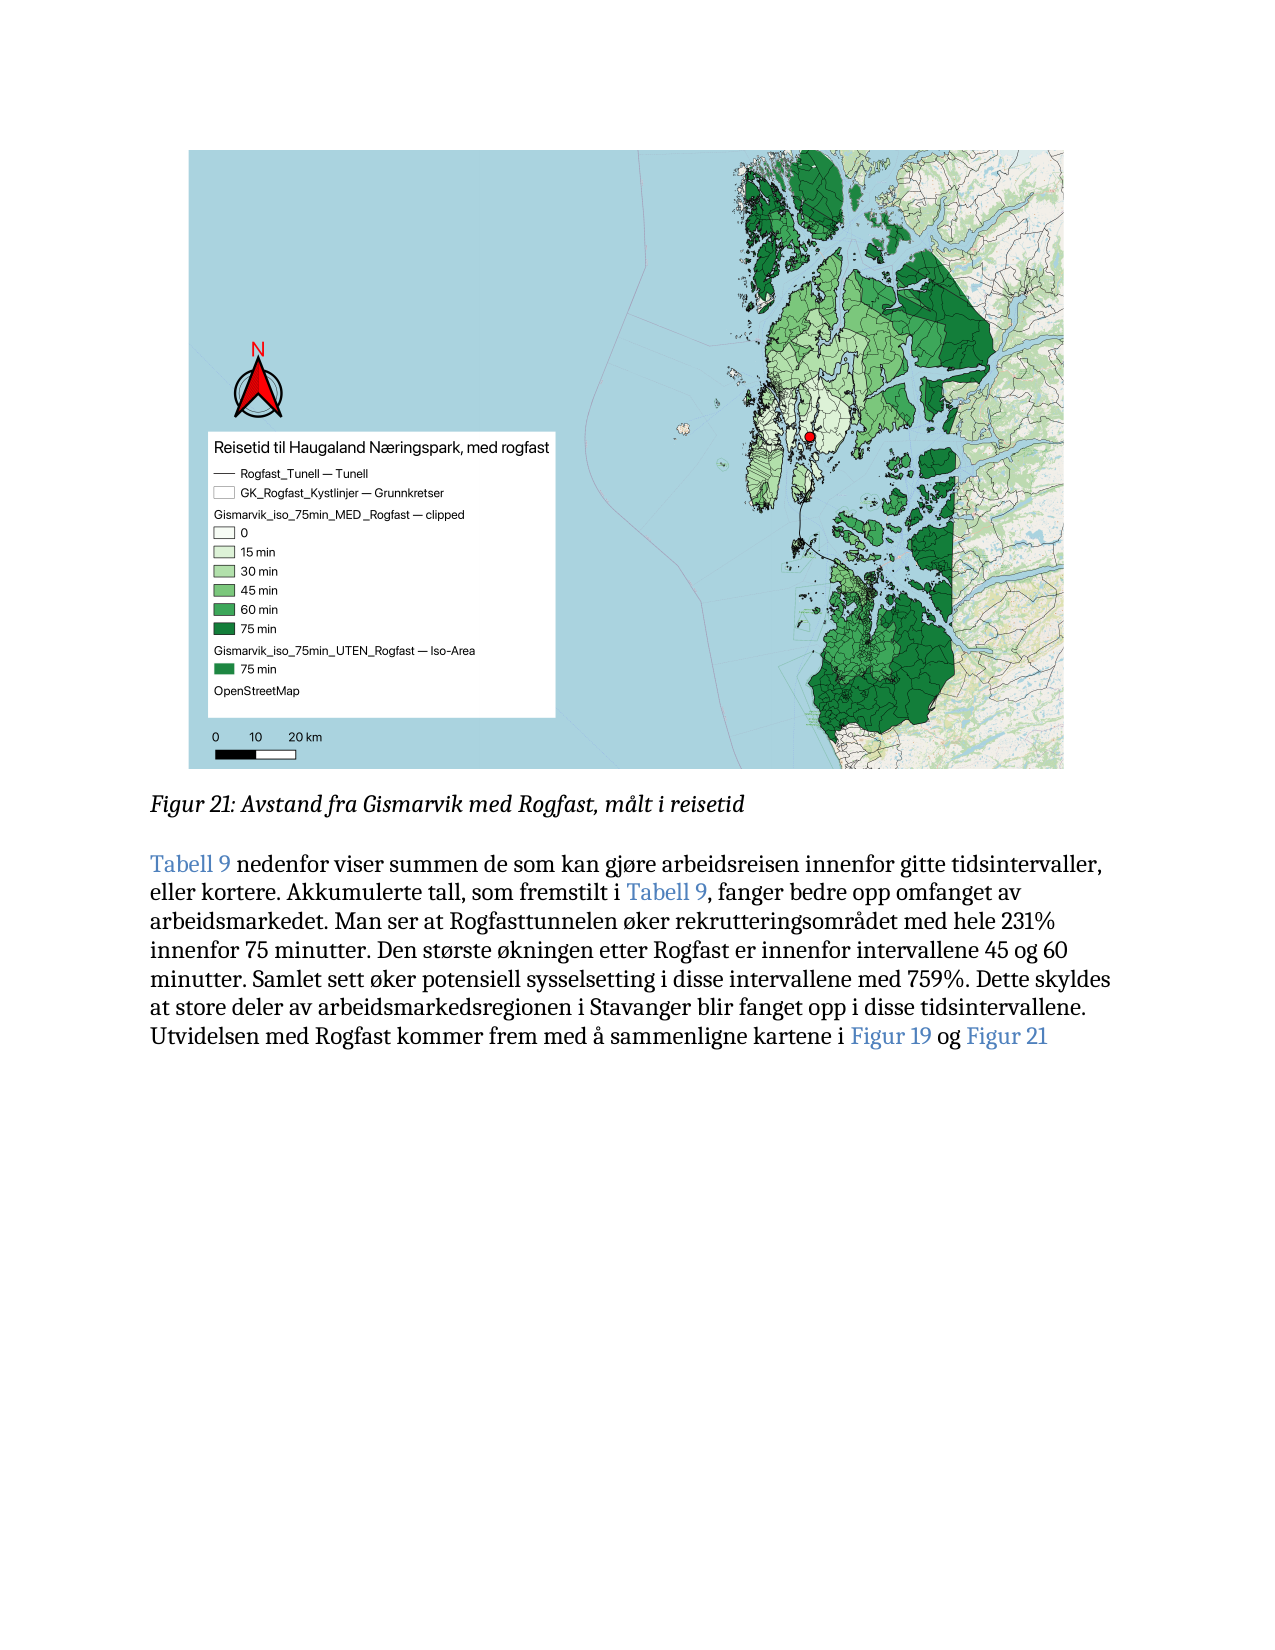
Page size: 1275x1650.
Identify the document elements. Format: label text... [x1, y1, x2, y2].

text Tabell 9 nedenfor viser summen de som kan gjøre arbeidsreisen innenfor gitte tidsintervaller, eller kortere. Akkumulerte tall, som fremstilt i Tabell 9, fanger bedre opp omfanget av arbeidsmarkedet. Man ser at Rogfasttunnelen øker rekrutteringsområdet med hele 231% innenfor 75 minutter. Den største økningen etter Rogfast er innenfor intervallene 45 og 60 minutter. Samlet sett øker potensiell sysselsetting i disse intervallene med 759%. Dette skyldes at store deler av arbeidsmarkedsregionen i Stavanger blir fanget opp i disse tidsintervallene. Utvidelsen med Rogfast kommer frem med å sammenligne kartene i Figur 19 og Figur 21 [150, 849, 1125, 1051]
table_header Figur 21: Avstand fra Gismarvik med Rogfast, målt i reisetid [139, 150, 1114, 831]
picture [188, 150, 1064, 769]
